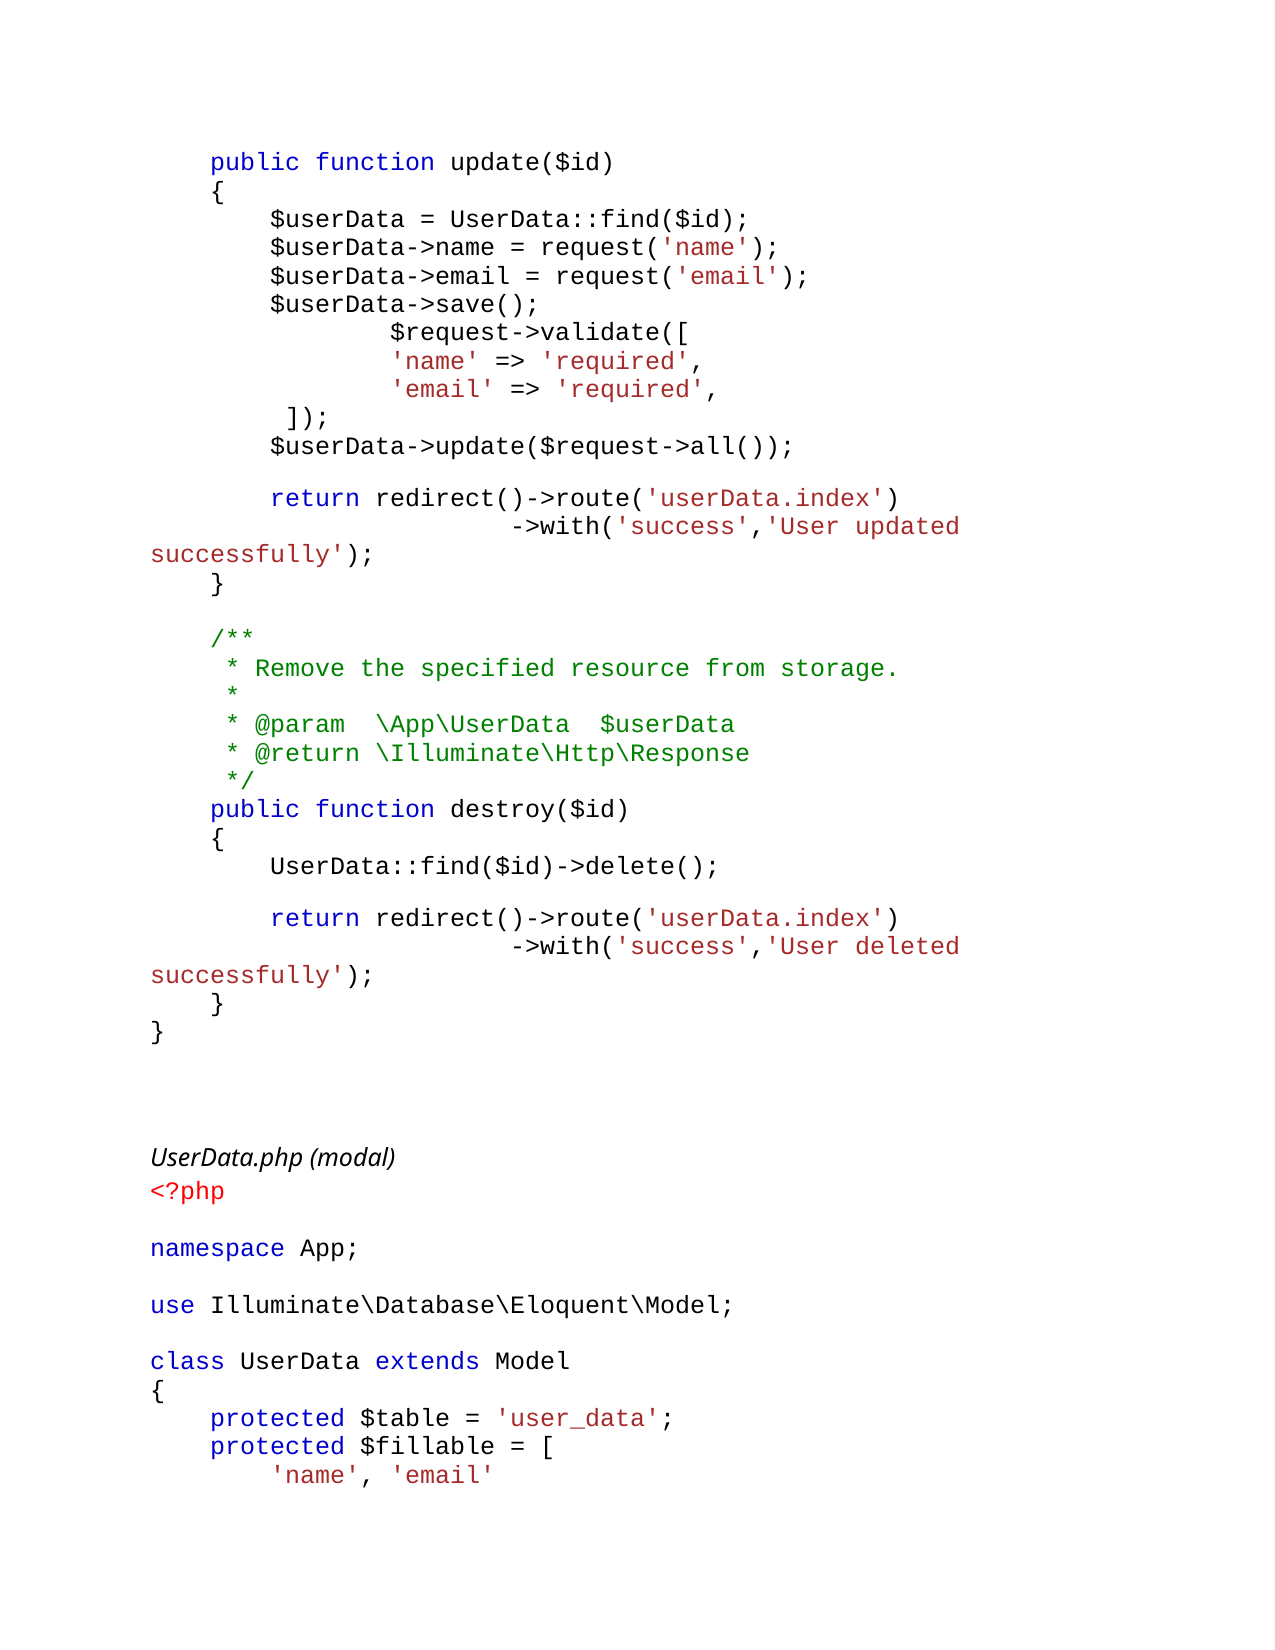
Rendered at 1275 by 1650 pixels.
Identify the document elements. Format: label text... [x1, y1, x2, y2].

text return redirect()->route('userData.index') [150, 485, 1125, 514]
text ->with('success','User updated successfully'); [150, 514, 1125, 570]
subtitle UserData.php (modal) [150, 1140, 1125, 1174]
text use Illuminate\Database\Eloquent\Model; [150, 1292, 1125, 1321]
text } [150, 570, 1125, 599]
text 'email' => 'required', [150, 377, 1125, 405]
text ->with('success','User deleted successfully'); [150, 934, 1125, 991]
text * [150, 684, 1125, 712]
text $userData->name = request('name'); [150, 235, 1125, 263]
text UserData::find($id)->delete(); [150, 854, 1125, 882]
text /** [150, 627, 1125, 655]
text { [150, 825, 1125, 854]
text $userData->email = request('email'); [150, 263, 1125, 292]
text */ [150, 769, 1125, 797]
text { [150, 1377, 1125, 1406]
text protected $fillable = [ [150, 1434, 1125, 1462]
text } [150, 1019, 1125, 1047]
text protected $table = 'user_data'; [150, 1406, 1125, 1434]
text class UserData extends Model [150, 1349, 1125, 1377]
text 'name' => 'required', [150, 348, 1125, 377]
text $userData = UserData::find($id); [150, 207, 1125, 235]
text $userData->update($request->all()); [150, 433, 1125, 462]
text { [150, 178, 1125, 207]
text ]); [150, 405, 1125, 433]
text 'name', 'email' [150, 1462, 1125, 1491]
text return redirect()->route('userData.index') [150, 906, 1125, 934]
text * Remove the specified resource from storage. [150, 655, 1125, 684]
text <?php [150, 1179, 1125, 1207]
text } [150, 991, 1125, 1019]
text $request->validate([ [150, 320, 1125, 348]
text public function update($id) [150, 150, 1125, 178]
text * @param \App\UserData $userData [150, 712, 1125, 740]
text $userData->save(); [150, 292, 1125, 320]
text public function destroy($id) [150, 797, 1125, 825]
text namespace App; [150, 1236, 1125, 1264]
text * @return \Illuminate\Http\Response [150, 740, 1125, 769]
